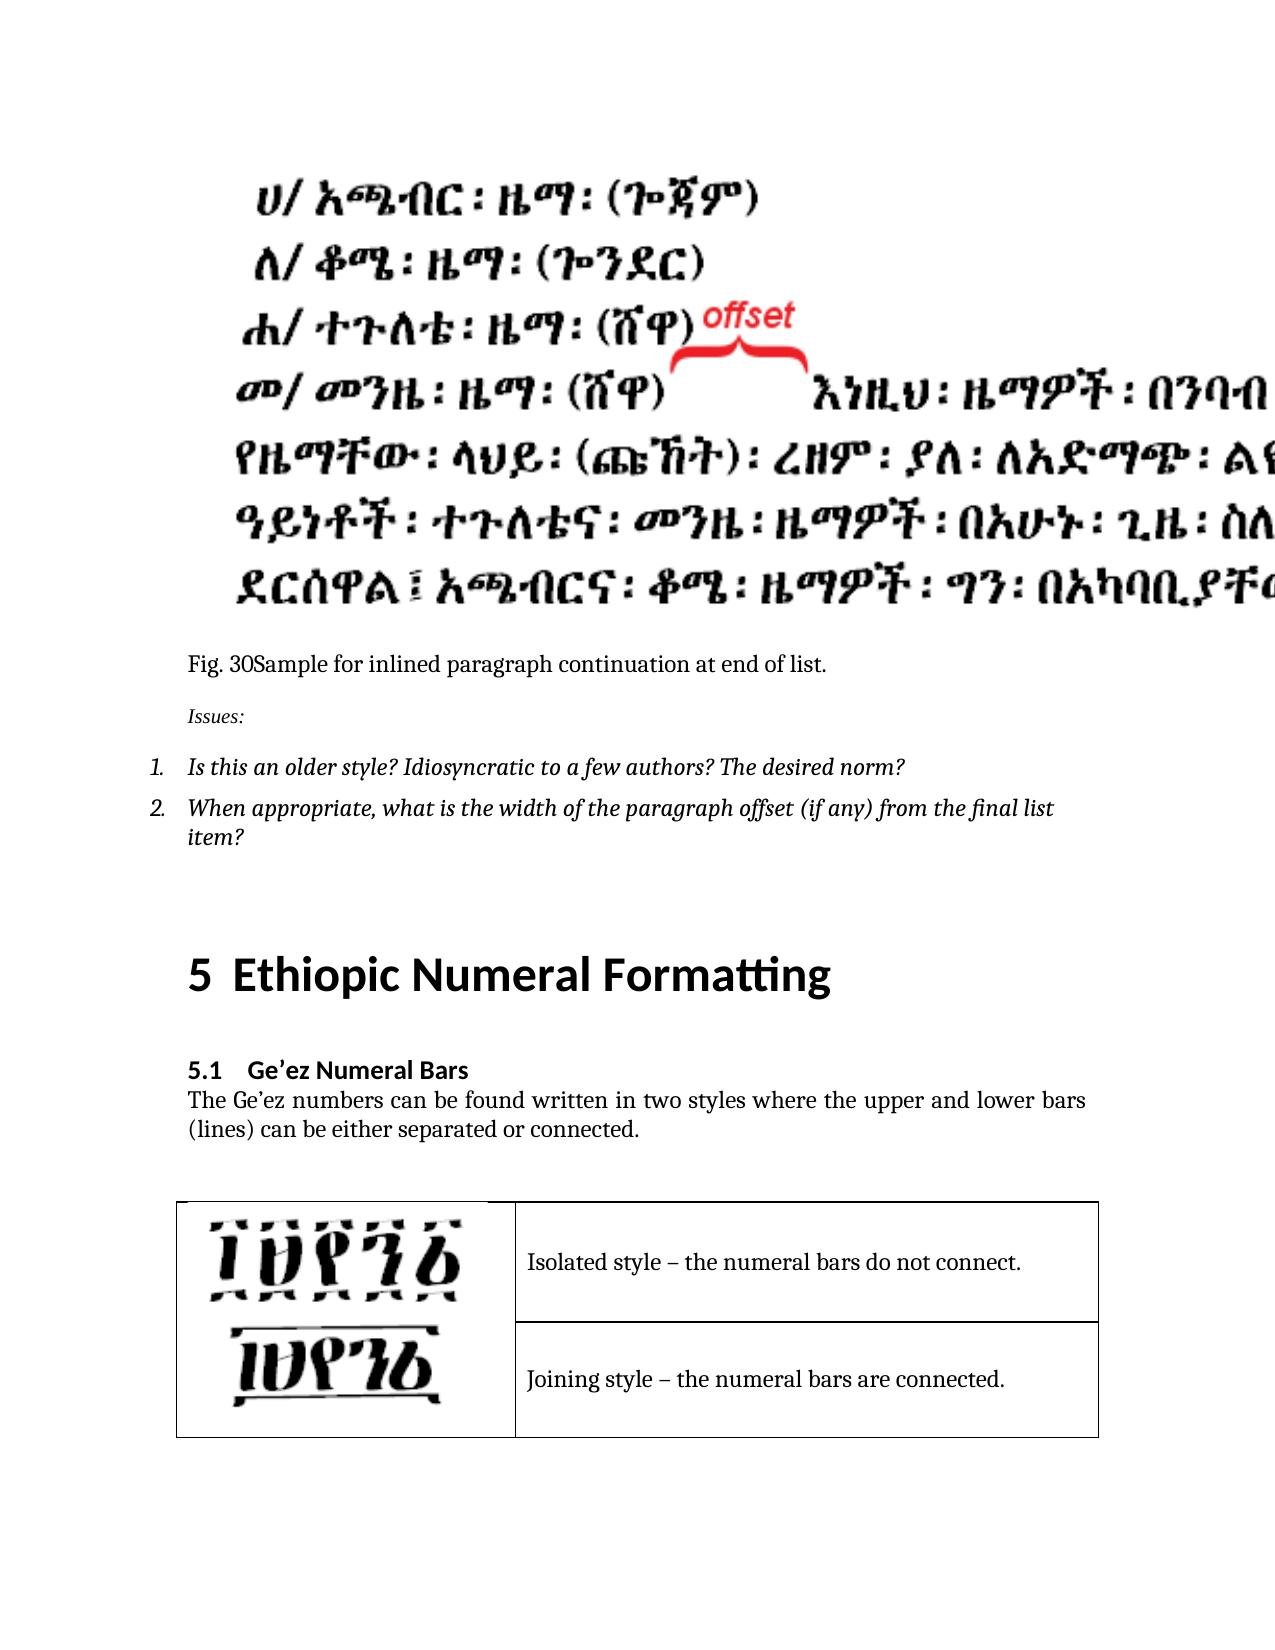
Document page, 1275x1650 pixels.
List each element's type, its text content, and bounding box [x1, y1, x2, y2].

subtitle Ethiopic Numeral Formatting [187, 943, 1087, 1004]
text Fig. 30Sample for inlined paragraph continuation at end of list. [187, 650, 1087, 679]
text Issues: [187, 704, 1087, 728]
table_header [177, 1203, 187, 1437]
list When appropriate, what is the width of the paragraph offset (if any) from the final list item? [150, 794, 1087, 852]
picture [187, 1202, 488, 1437]
picture [187, 150, 1275, 650]
table_cell Joining style – the numeral bars are connected. [516, 1323, 1098, 1437]
table_header [488, 1203, 515, 1437]
table_header Isolated style – the numeral bars do not connect. [516, 1203, 1098, 1321]
text The Ge’ez numbers can be found written in two styles where the upper and lower bars (lines) can be either separated or connected. [187, 1086, 1087, 1144]
subtitle Ge’ez Numeral Bars [187, 1053, 1087, 1086]
list Is this an older style? Idiosyncratic to a few authors? The desired norm? [150, 753, 1087, 782]
